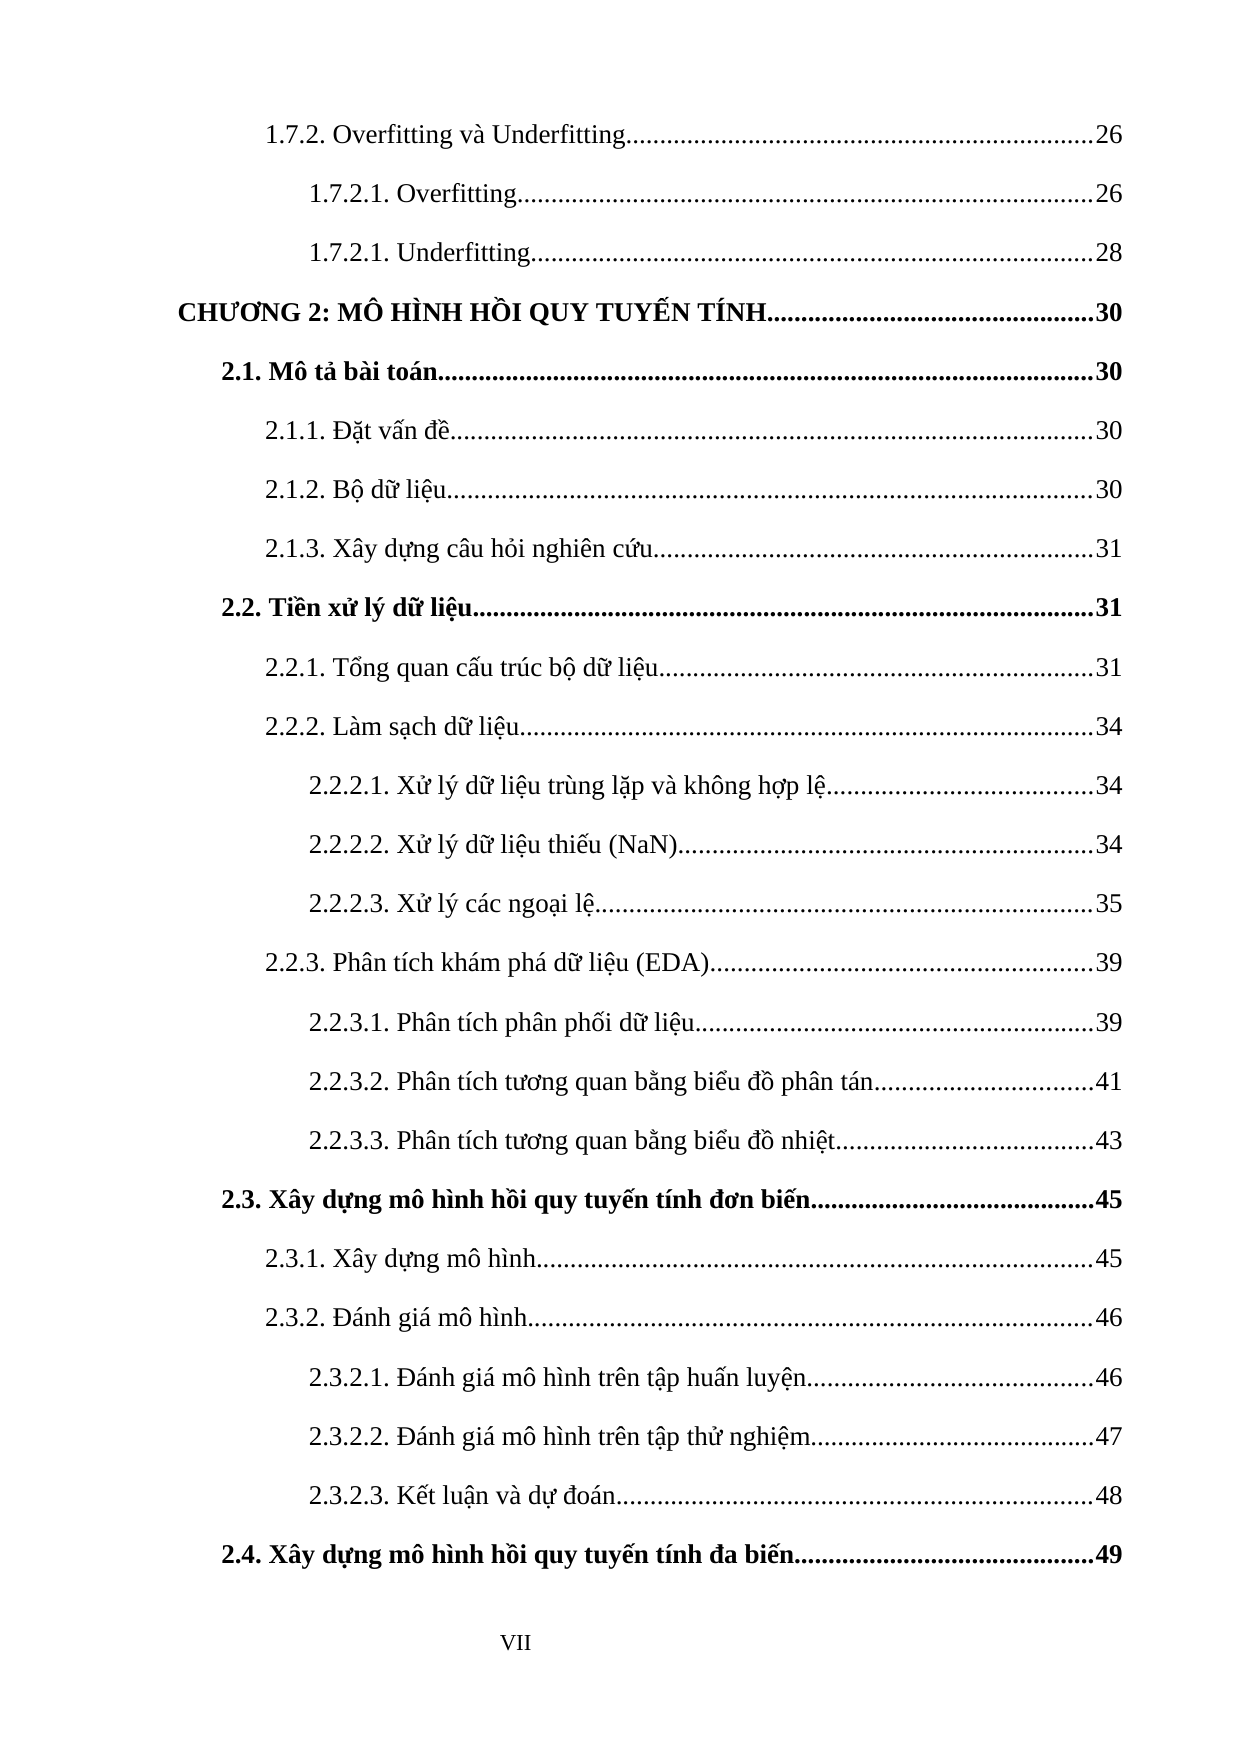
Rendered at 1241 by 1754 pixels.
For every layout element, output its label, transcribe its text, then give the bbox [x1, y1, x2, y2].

text 2.1.3. Xây dựng câu hỏi nghiên cứu 31 [265, 532, 1122, 563]
text 2.2.3.1. Phân tích phân phối dữ liệu 39 [308, 1006, 1122, 1037]
text 2.3. Xây dựng mô hình hồi quy tuyến tính đơn biến 45 [221, 1183, 1122, 1214]
text 2.2.3. Phân tích khám phá dữ liệu (EDA) 39 [265, 946, 1122, 978]
text 2.1.1. Đặt vấn đề 30 [265, 414, 1122, 445]
text 2.4. Xây dựng mô hình hồi quy tuyến tính đa biến 49 [221, 1538, 1122, 1569]
text 2.3.2.3. Kết luận và dự đoán 48 [308, 1479, 1122, 1510]
text 2.2. Tiền xử lý dữ liệu 31 [221, 591, 1122, 623]
text 2.1.2. Bộ dữ liệu 30 [265, 473, 1122, 504]
text 2.2.2.1. Xử lý dữ liệu trùng lặp và không hợp lệ 34 [308, 769, 1122, 800]
text 1.7.2. Overfitting và Underfitting 26 [265, 118, 1122, 149]
text 2.2.2.3. Xử lý các ngoại lệ 35 [308, 887, 1122, 918]
text 1.7.2.1. Underfitting 28 [308, 236, 1122, 268]
text CHƯƠNG 2: MÔ HÌNH HỒI QUY TUYẾN TÍNH 30 [177, 296, 1122, 327]
text 2.2.2.2. Xử lý dữ liệu thiếu (NaN) 34 [308, 828, 1122, 859]
text 2.3.2. Đánh giá mô hình 46 [265, 1301, 1122, 1333]
text 2.2.3.3. Phân tích tương quan bằng biểu đồ nhiệt 43 [308, 1124, 1122, 1155]
text 2.3.2.1. Đánh giá mô hình trên tập huấn luyện 46 [308, 1361, 1122, 1392]
text 2.1. Mô tả bài toán 30 [221, 355, 1122, 386]
text 2.3.1. Xây dựng mô hình 45 [265, 1242, 1122, 1273]
text 2.2.2. Làm sạch dữ liệu 34 [265, 710, 1122, 741]
text 2.3.2.2. Đánh giá mô hình trên tập thử nghiệm 47 [308, 1420, 1122, 1451]
text 2.2.1. Tổng quan cấu trúc bộ dữ liệu 31 [265, 651, 1122, 682]
text 2.2.3.2. Phân tích tương quan bằng biểu đồ phân tán 41 [308, 1065, 1122, 1096]
text 1.7.2.1. Overfitting 26 [308, 177, 1122, 208]
